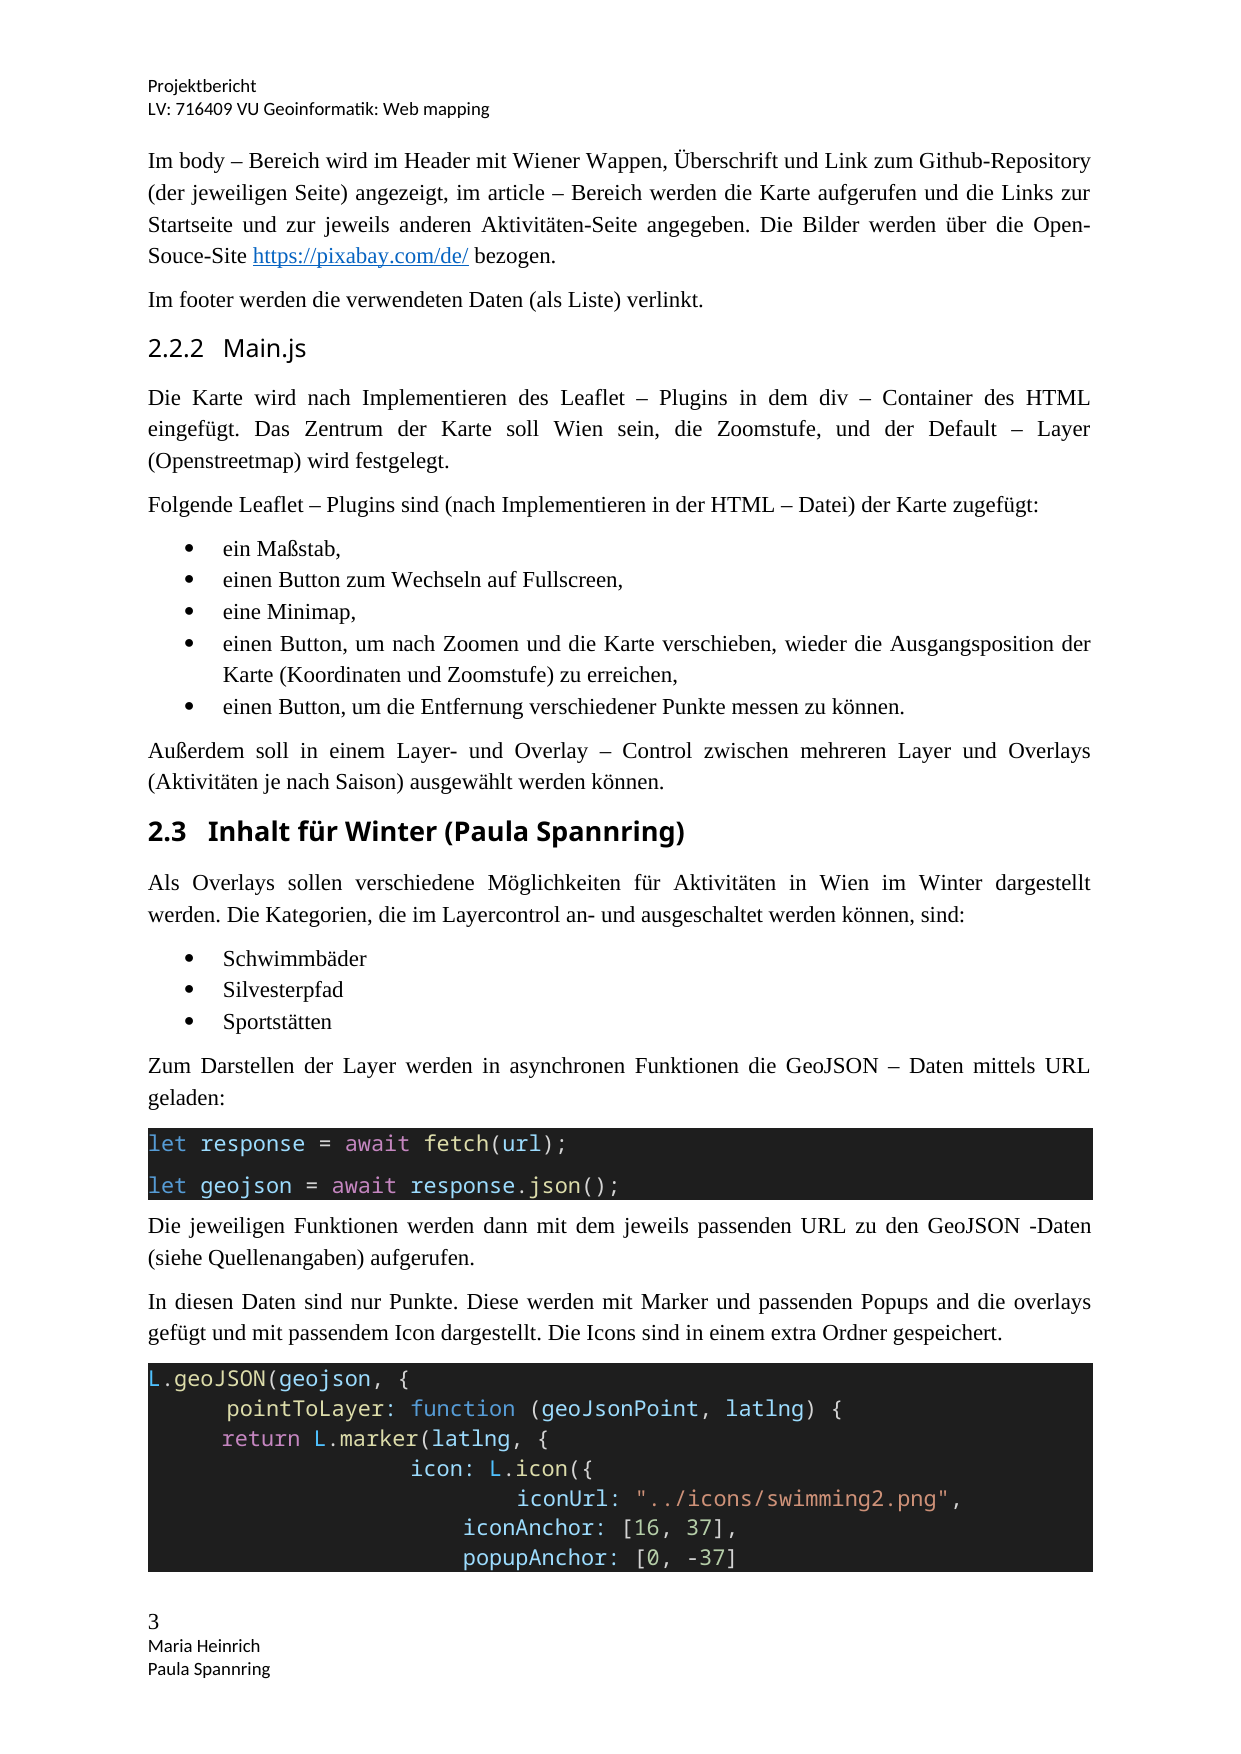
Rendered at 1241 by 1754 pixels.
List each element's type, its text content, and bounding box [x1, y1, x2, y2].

text Die Karte wird nach Implementieren des Leaflet – Plugins in dem div – Container des HTML eingefügt. Das Zentrum der Karte soll Wien sein, die Zoomstufe, und der Default – Layer (Openstreetmap) wird festgelegt. [148, 384, 1093, 473]
text Folgende Leaflet – Plugins sind (nach Implementieren in der HTML – Datei) der Karte zugefügt: [148, 491, 1093, 517]
text return L.marker(latlng, { [148, 1423, 1093, 1453]
text icon: L.icon({ [148, 1453, 1093, 1483]
text In diesen Daten sind nur Punkte. Diese werden mit Marker und passenden Popups and die overlays gefügt und mit passendem Icon dargestellt. Die Icons sind in einem extra Ordner gespeichert. [148, 1288, 1093, 1346]
text Außerdem soll in einem Layer- und Overlay – Control zwischen mehreren Layer und Overlays (Aktivitäten je nach Saison) ausgewählt werden können. [148, 737, 1093, 795]
text Als Overlays sollen verschiedene Möglichkeiten für Aktivitäten in Wien im Winter dargestellt werden. Die Kategorien, die im Layercontrol an- und ausgeschaltet werden können, sind: [148, 869, 1093, 927]
text L.geoJSON(geojson, { [148, 1363, 1093, 1393]
list einen Button zum Wechseln auf Fullscreen, [185, 567, 1093, 593]
list einen Button, um nach Zoomen und die Karte verschieben, wieder die Ausgangsposition der Karte (Koordinaten und Zoomstufe) zu erreichen, [185, 630, 1093, 688]
list Silvesterpfad [185, 976, 1093, 1003]
text Die jeweiligen Funktionen werden dann mit dem jeweils passenden URL zu den GeoJSON -Daten (siehe Quellenangaben) aufgerufen. [148, 1212, 1093, 1270]
subtitle Inhalt für Winter (Paula Spannring) [148, 812, 1093, 849]
list Sportstätten [185, 1008, 1093, 1034]
text let response = await fetch(url); [148, 1128, 1093, 1157]
list Schwimmbäder [185, 945, 1093, 971]
text Im footer werden die verwendeten Daten (als Liste) verlinkt. [148, 286, 1093, 313]
subtitle Main.js [148, 330, 1093, 364]
list eine Minimap, [185, 598, 1093, 624]
text iconAnchor: [16, 37], [148, 1512, 1093, 1542]
text popupAnchor: [0, -37] [148, 1542, 1093, 1572]
list einen Button, um die Entfernung verschiedener Punkte messen zu können. [185, 693, 1093, 719]
text Im body – Bereich wird im Header mit Wiener Wappen, Überschrift und Link zum Github-Repository (der jeweiligen Seite) angezeigt, im article – Bereich werden die Karte aufgerufen und die Links zur Startseite und zur jeweils anderen Aktivitäten-Seite angegeben. Die Bilder werden über die Open-Souce-Site https://pixabay.com/de/ bezogen. [148, 148, 1093, 269]
text let geojson = await response.json(); [148, 1170, 1093, 1200]
list ein Maßstab, [185, 535, 1093, 561]
text iconUrl: "../icons/swimming2.png", [148, 1483, 1093, 1512]
text Zum Darstellen der Layer werden in asynchronen Funktionen die GeoJSON – Daten mittels URL geladen: [148, 1052, 1093, 1110]
text pointToLayer: function (geoJsonPoint, latlng) { [148, 1393, 1093, 1423]
